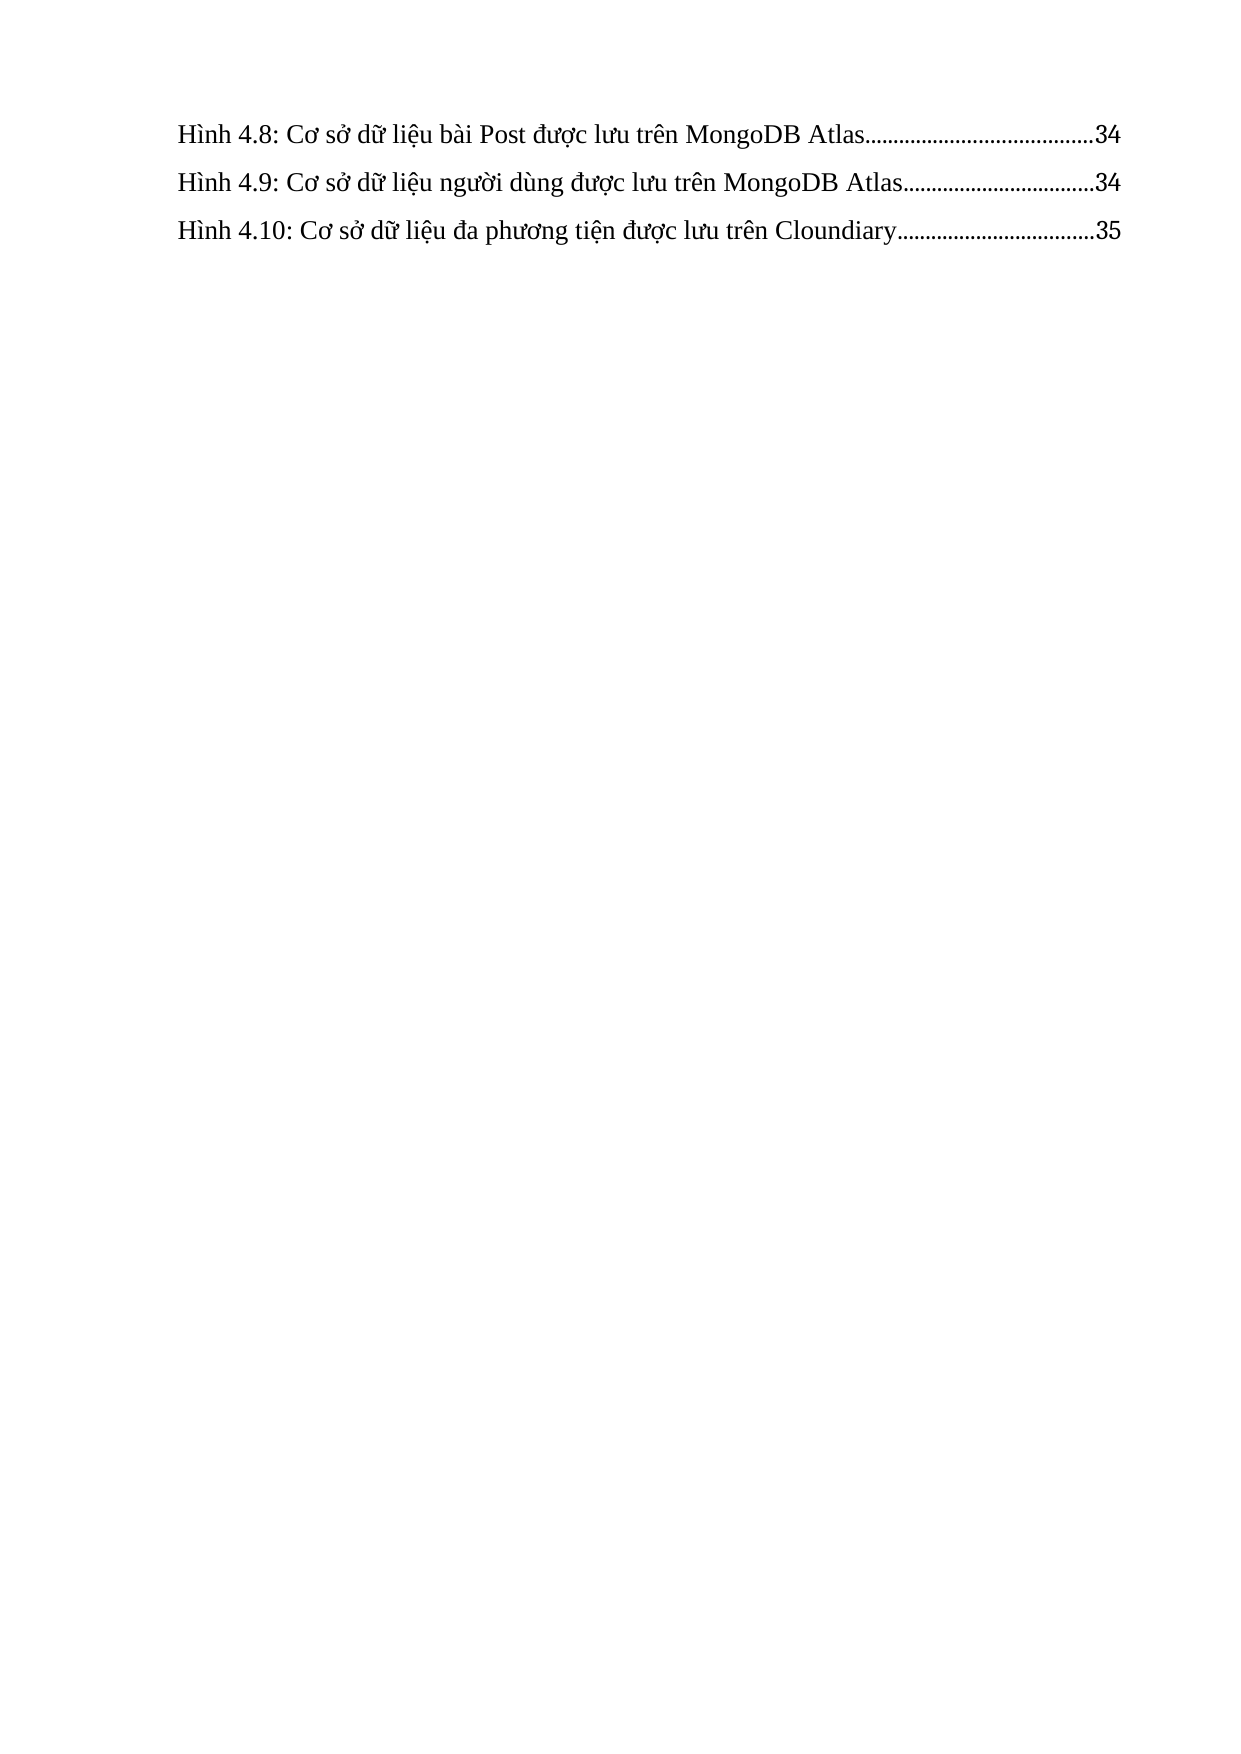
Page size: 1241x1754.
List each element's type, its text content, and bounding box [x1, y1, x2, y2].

text Hình 4.8: Cơ sở dữ liệu bài Post được lưu trên MongoDB Atlas 34 [177, 118, 1122, 150]
text Hình 4.9: Cơ sở dữ liệu người dùng được lưu trên MongoDB Atlas 34 [177, 166, 1122, 198]
text Hình 4.10: Cơ sở dữ liệu đa phương tiện được lưu trên Cloundiary 35 [177, 214, 1122, 246]
